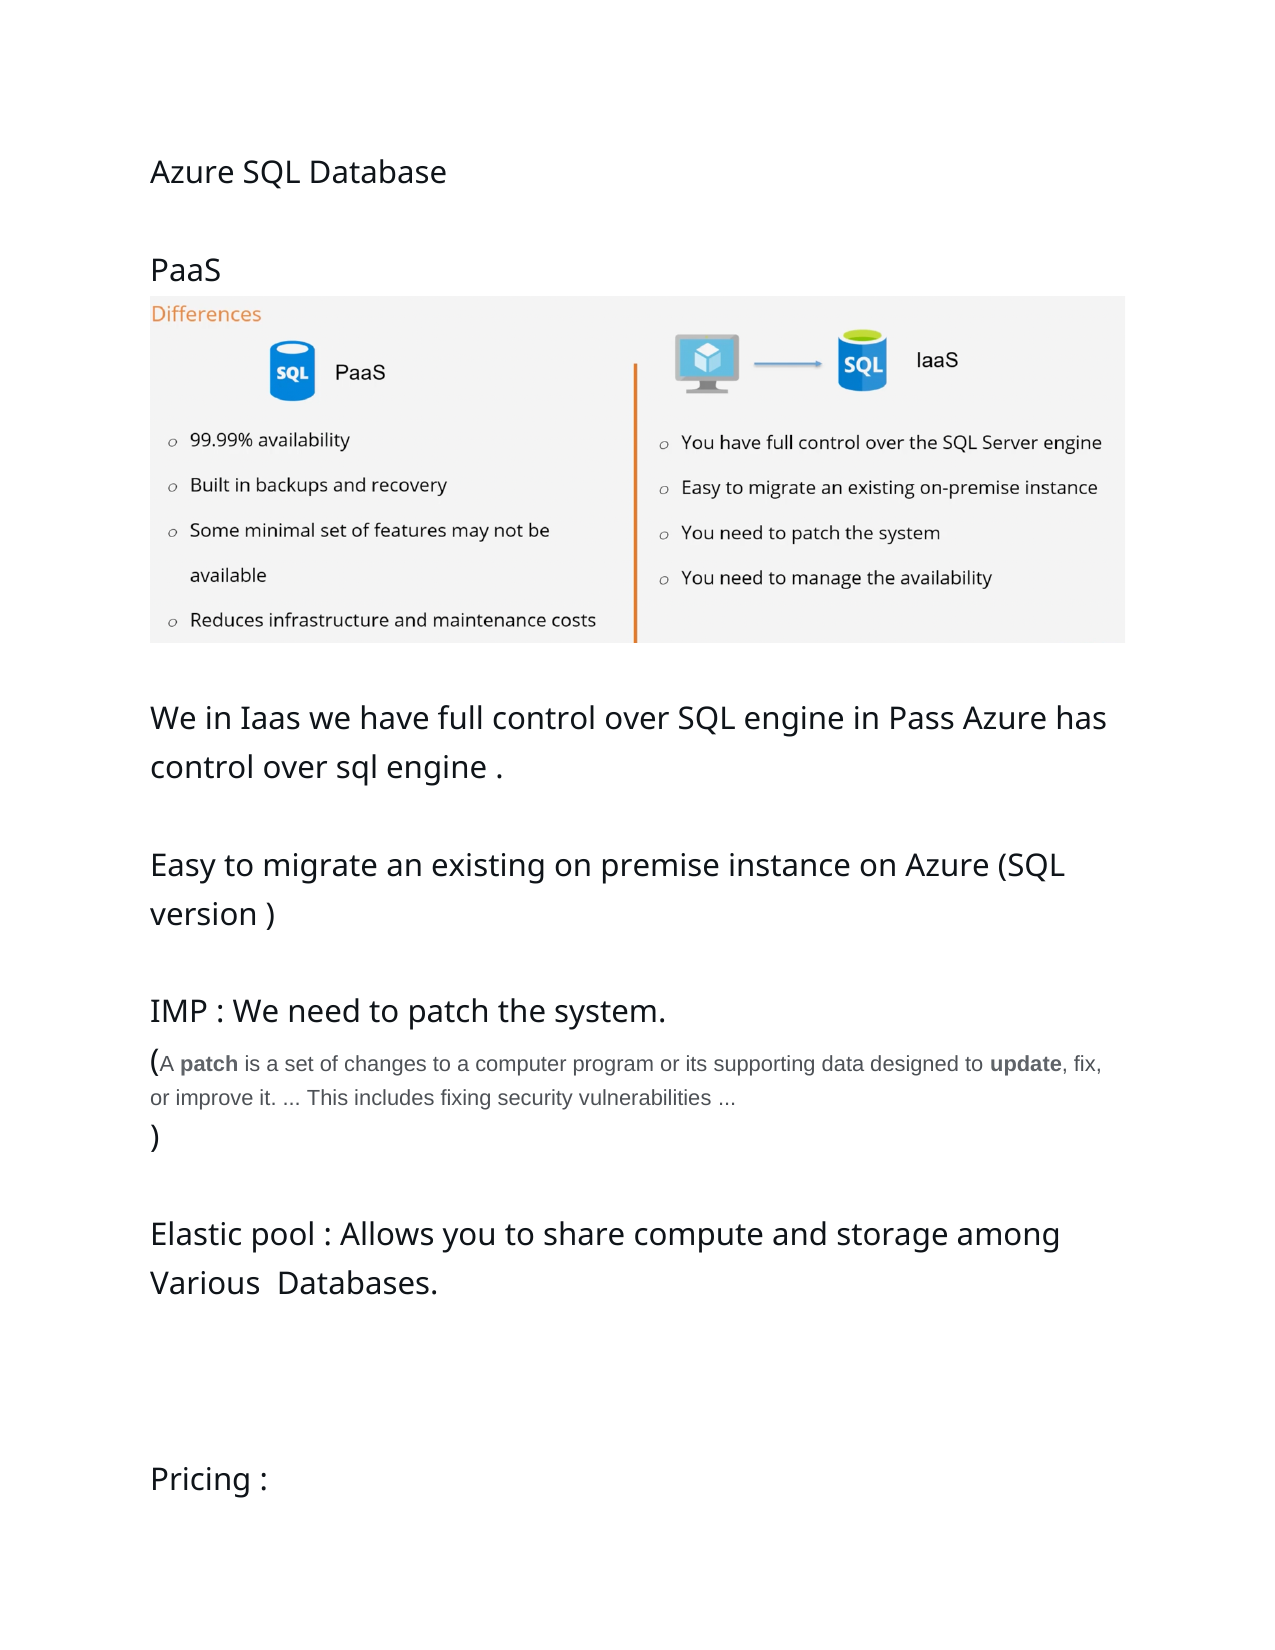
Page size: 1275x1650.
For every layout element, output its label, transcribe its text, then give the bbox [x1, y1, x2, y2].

text Pricing : [150, 1456, 1125, 1499]
text PaaS [150, 248, 1125, 291]
picture [150, 296, 1125, 643]
text Easy to migrate an existing on premise instance on Azure (SQL version ) [150, 843, 1125, 934]
text Elastic pool : Allows you to share compute and storage among Various Databases. [150, 1212, 1125, 1303]
text We in Iaas we have full control over SQL engine in Pass Azure has control over sql engine . [150, 696, 1125, 787]
text (A patch is a set of changes to a computer program or its supporting data designed to update, fix, or improve it. ... This includes fixing security vulnerabilities ... [150, 1038, 1125, 1110]
text Azure SQL Database [150, 150, 1125, 193]
text ) [150, 1114, 1125, 1156]
text IMP : We need to patch the system. [150, 989, 1125, 1032]
